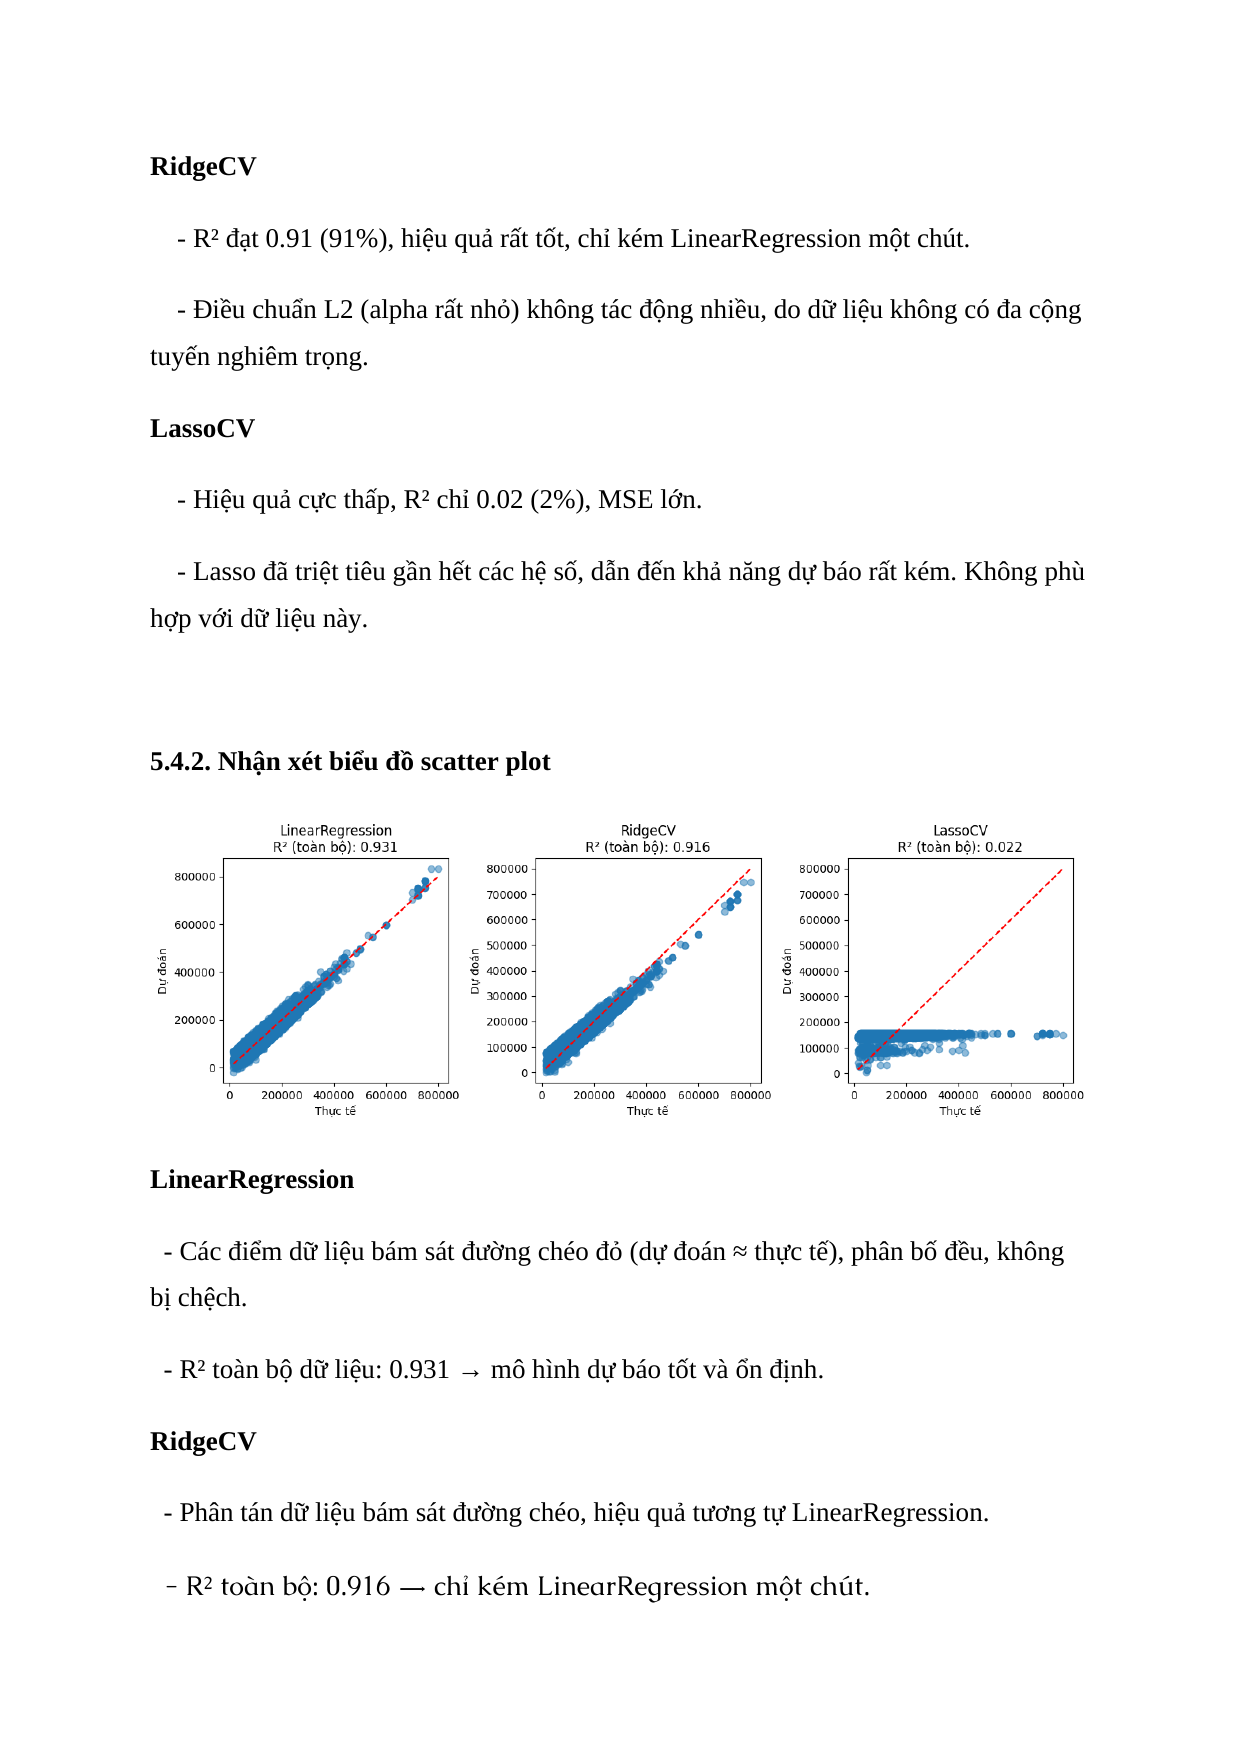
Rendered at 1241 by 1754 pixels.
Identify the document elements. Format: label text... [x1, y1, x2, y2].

text RidgeCV [150, 150, 1090, 181]
text - Các điểm dữ liệu bám sát đường chéo đỏ (dự đoán ≈ thực tế), phân bố đều, không bị chệch. [150, 1235, 1090, 1313]
text RidgeCV [150, 1425, 1090, 1456]
subtitle 5.4.2. Nhận xét biểu đồ scatter plot [150, 745, 1090, 776]
text - Hiệu quả cực thấp, R² chỉ 0.02 (2%), MSE lớn. [150, 483, 1090, 514]
text - Phân tán dữ liệu bám sát đường chéo, hiệu quả tương tự LinearRegression. [150, 1496, 1090, 1528]
text - Lasso đã triệt tiêu gần hết các hệ số, dẫn đến khả năng dự báo rất kém. Không phù hợp với dữ liệu này. [150, 555, 1090, 633]
picture [150, 816, 1091, 1125]
text - Điều chuẩn L2 (alpha rất nhỏ) không tác động nhiều, do dữ liệu không có đa cộng tuyến nghiêm trọng. [150, 293, 1090, 371]
text LassoCV [150, 412, 1090, 443]
text - R² toàn bộ dữ liệu: 0.931 → mô hình dự báo tốt và ổn định. [150, 1353, 1090, 1384]
text LinearRegression [150, 1163, 1090, 1194]
text - R² đạt 0.91 (91%), hiệu quả rất tốt, chỉ kém LinearRegression một chút. [150, 222, 1090, 253]
text - R² toàn bộ: 0.916 → chỉ kém LinearRegression một chút. [150, 1568, 1090, 1603]
